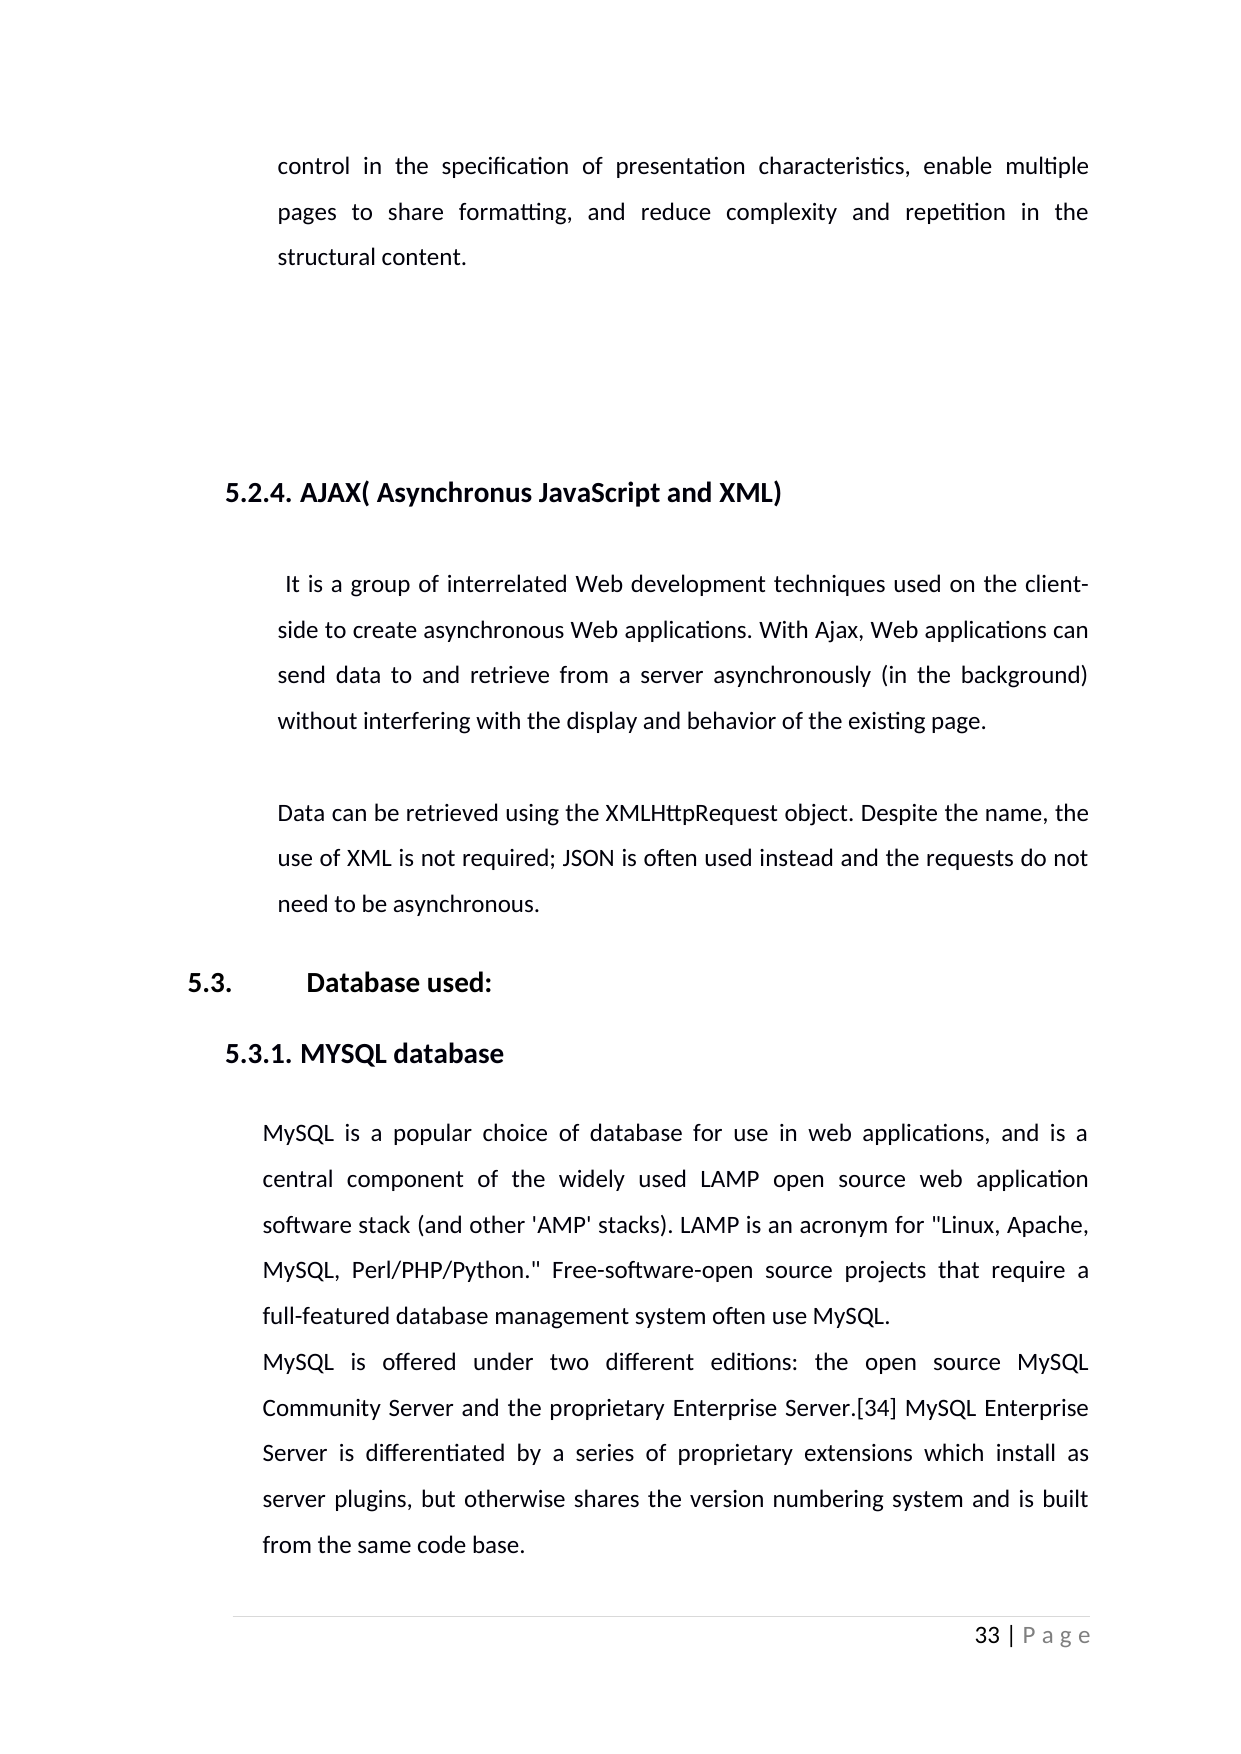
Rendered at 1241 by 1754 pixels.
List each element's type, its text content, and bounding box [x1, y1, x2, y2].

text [277, 150, 1090, 272]
list Database used: [187, 964, 1090, 1000]
list MYSQL database [225, 1036, 1090, 1071]
text It is a group of interrelated Web development techniques used on the client-side to create asynchronous Web applications. With Ajax, Web applications can send data to and retrieve from a server asynchronously (in the background) without interfering with the display and behavior of the existing page. [277, 568, 1090, 736]
list MySQL is offered under two different editions: the open source MySQL Community Server and the proprietary Enterprise Server.[34] MySQL Enterprise Server is differentiated by a series of proprietary extensions which install as server plugins, but otherwise shares the version numbering system and is built from the same code base. [262, 1346, 1090, 1559]
list AJAX( Asynchronus JavaScript and XML) [225, 474, 1090, 510]
text Data can be retrieved using the XMLHttpRequest object. Despite the name, the use of XML is not required; JSON is often used instead and the requests do not need to be asynchronous. [277, 797, 1090, 919]
list MySQL is a popular choice of database for use in web applications, and is a central component of the widely used LAMP open source web application software stack (and other 'AMP' stacks). LAMP is an acronym for "Linux, Apache, MySQL, Perl/PHP/Python." Free-software-open source projects that require a full-featured database management system often use MySQL. [262, 1117, 1090, 1331]
